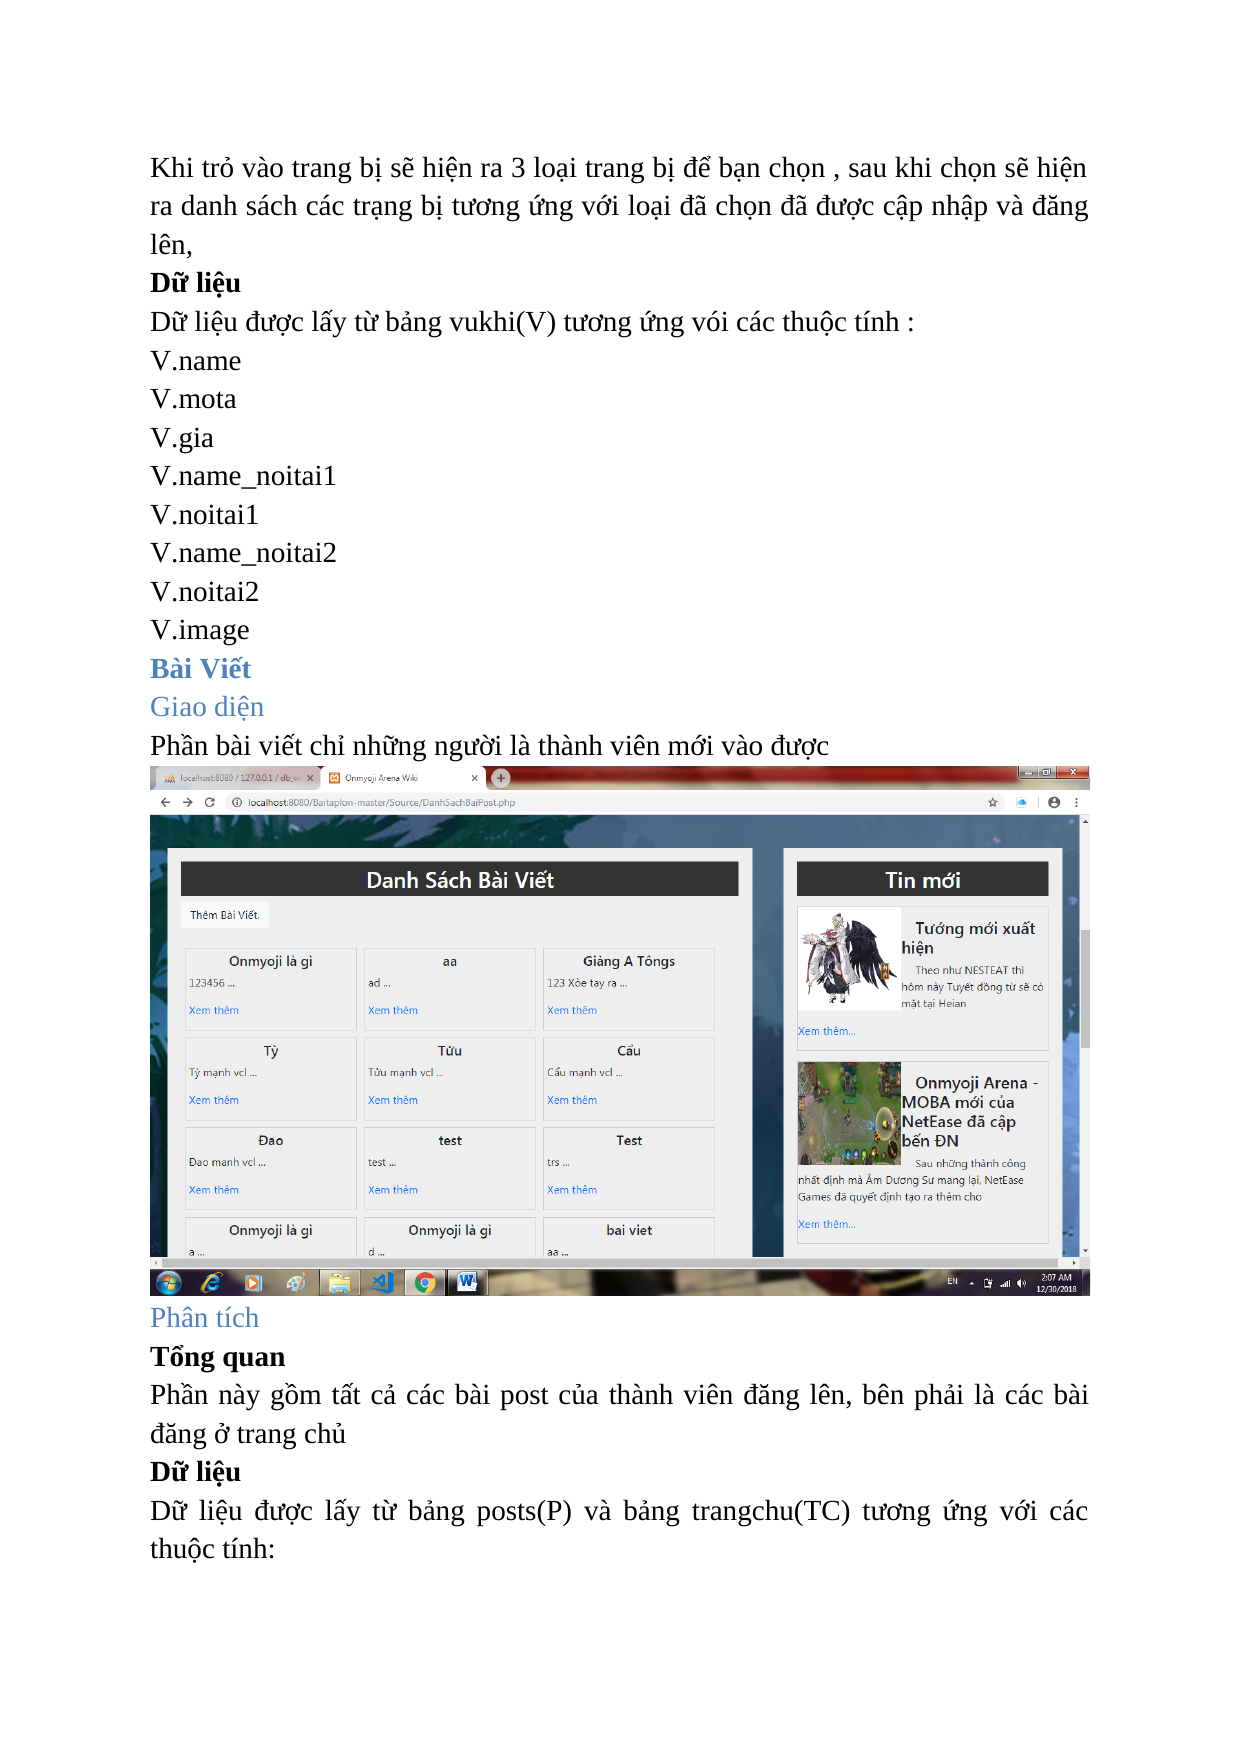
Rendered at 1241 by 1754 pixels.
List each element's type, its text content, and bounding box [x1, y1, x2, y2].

text Phần bài viết chỉ những người là thành viên mới vào được [150, 728, 1090, 762]
text Dữ liệu [150, 266, 1090, 299]
text Phân tích [150, 1300, 1090, 1334]
text Tổng quan [150, 1339, 1090, 1372]
picture [150, 766, 1091, 1296]
text Phần này gồm tất cả các bài post của thành viên đăng lên, bên phải là các bài đăng ở trang chủ [150, 1377, 1090, 1449]
text Khi trỏ vào trang bị sẽ hiện ra 3 loại trang bị để bạn chọn , sau khi chọn sẽ hiện ra danh sách các trạng bị tương ứng với loại đã chọn đã được cập nhập và đăng lên, [150, 150, 1090, 261]
text Dữ liệu được lấy từ bảng vukhi(V) tương ứng vói các thuộc tính : [150, 304, 1090, 338]
text Dữ liệu [150, 1454, 1090, 1488]
text Bài Viết [150, 651, 1090, 684]
text Dữ liệu được lấy từ bảng posts(P) và bảng trangchu(TC) tương ứng với các thuộc tính: [150, 1493, 1090, 1565]
text V.name V.mota V.gia V.name_noitai1 [150, 343, 1090, 492]
text V.noitai1 V.name_noitai2 V.noitai2 V.image [150, 497, 1090, 646]
text Giao diện [150, 689, 1090, 723]
